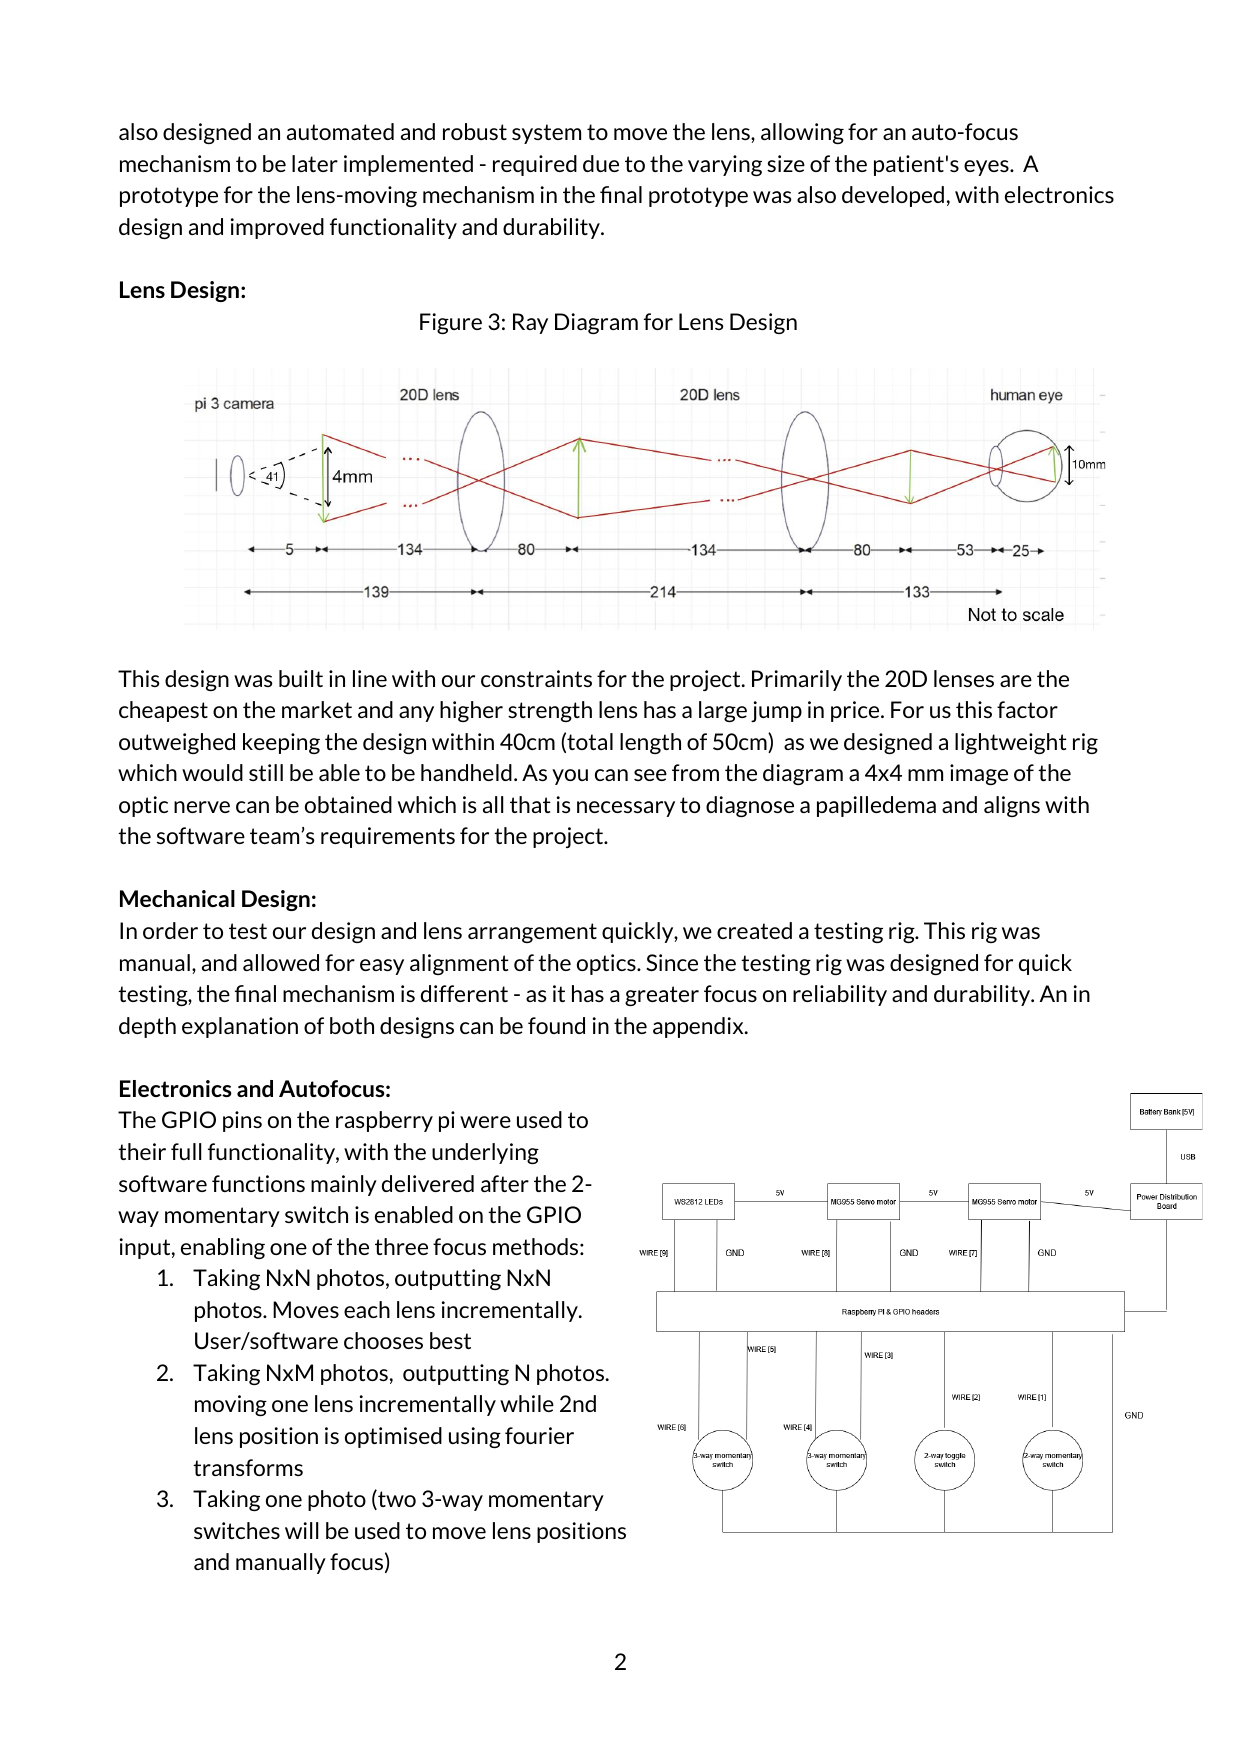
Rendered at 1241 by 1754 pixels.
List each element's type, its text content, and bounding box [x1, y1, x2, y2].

text Figure 3: Ray Diagram for Lens Design [343, 307, 1122, 335]
list Taking NxM photos, outputting N photos. moving one lens incrementally while 2nd lens position is optimised using fourier transforms [156, 1359, 632, 1481]
picture [632, 1093, 1203, 1533]
picture [183, 368, 1106, 638]
text In order to test our design and lens arrangement quickly, we created a testing rig. This rig was manual, and allowed for easy alignment of the optics. Since the testing rig was designed for quick testing, the final mechanism is different - as it has a greater focus on reliability and durability. An in depth explanation of both designs can be found in the appendix. [118, 917, 1122, 1039]
text Lens Design: [118, 276, 1122, 303]
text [118, 118, 1122, 240]
text Mechanical Design: [118, 885, 1122, 913]
list Taking NxN photos, outputting NxN photos. Moves each lens incrementally. User/software chooses best [156, 1264, 632, 1355]
text The GPIO pins on the raspberry pi were used to their full functionality, with the underlying software functions mainly delivered after the 2-way momentary switch is enabled on the GPIO input, enabling one of the three focus methods: [118, 1106, 632, 1260]
text Electronics and Autofocus: [118, 1075, 1122, 1102]
list Taking one photo (two 3-way momentary switches will be used to move lens positions and manually focus) [156, 1485, 1122, 1576]
